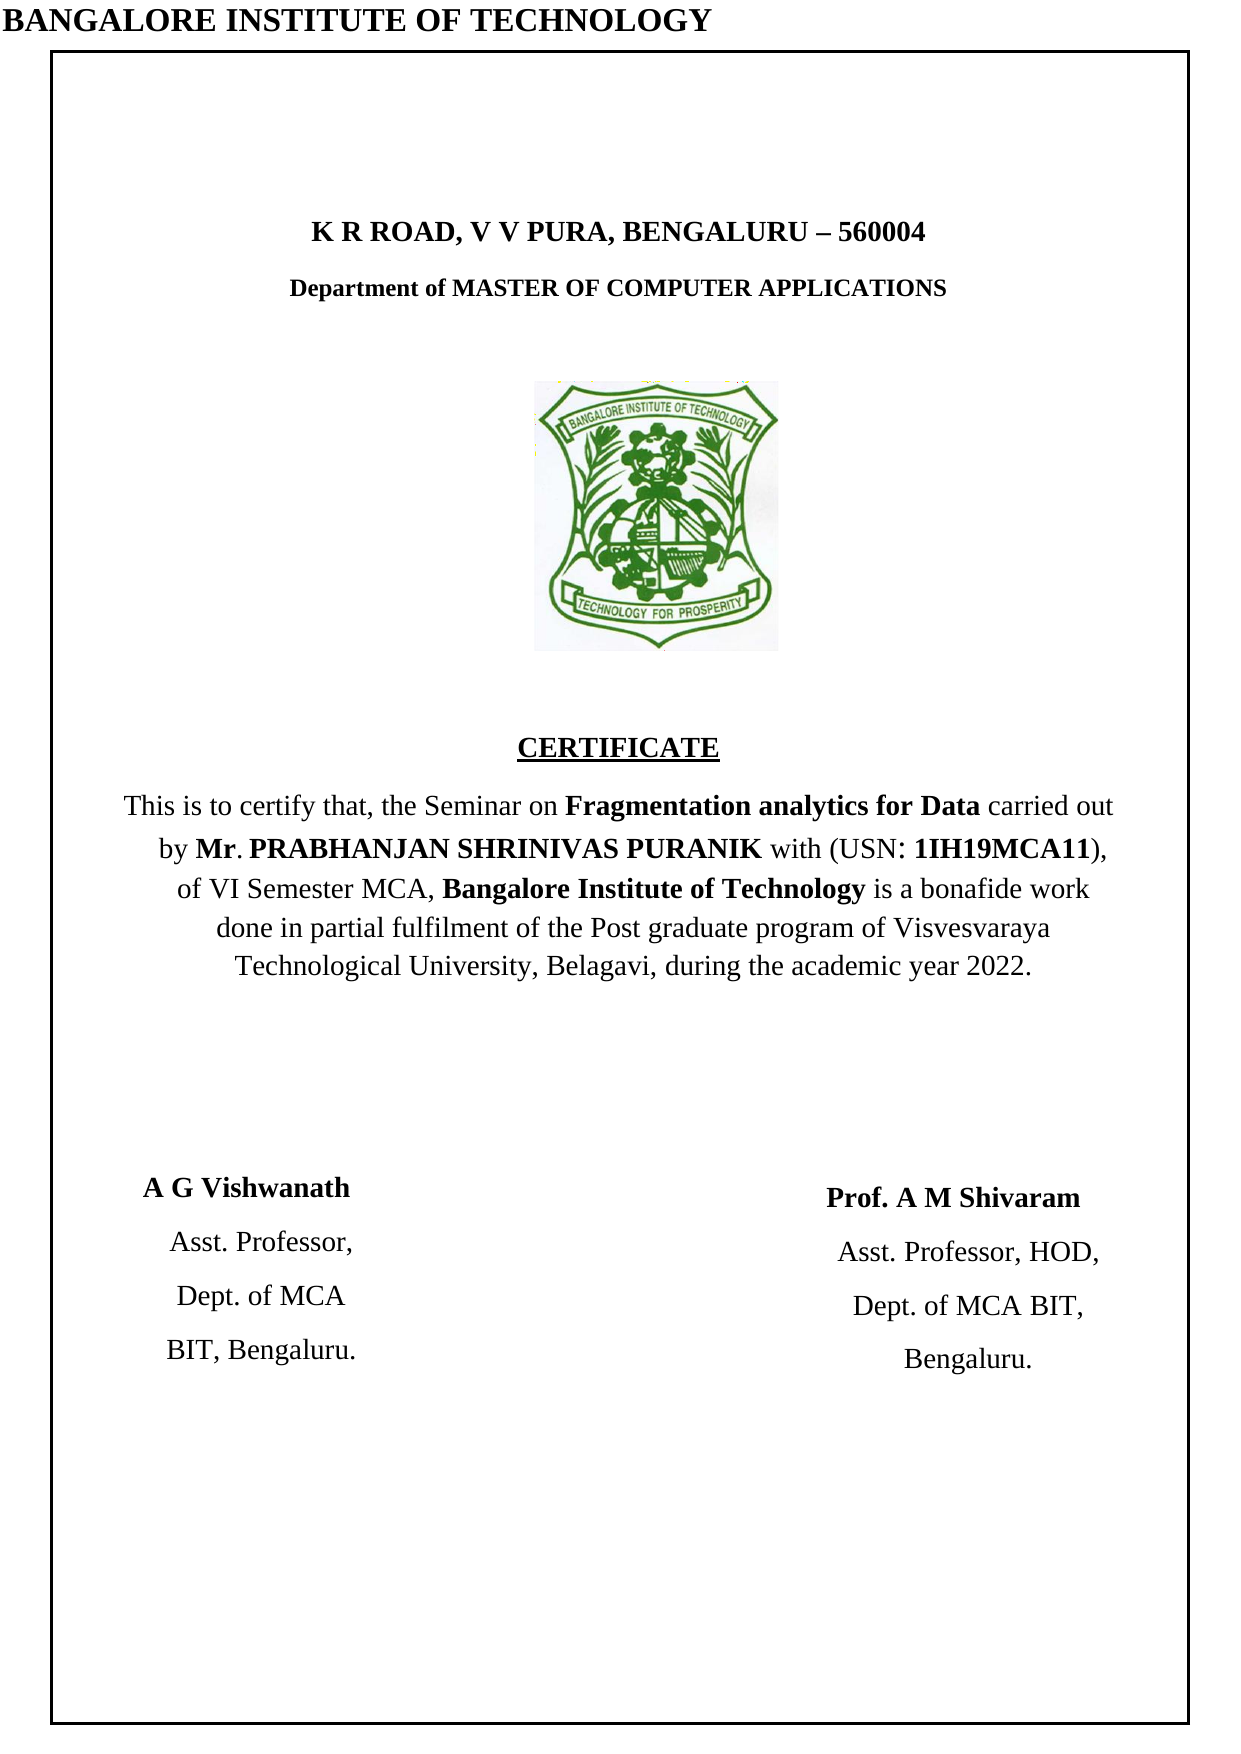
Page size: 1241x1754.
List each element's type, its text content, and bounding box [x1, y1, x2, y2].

text Department of MASTER OF COMPUTER APPLICATIONS [123, 273, 1113, 302]
subtitle K R ROAD, V V PURA, BENGALURU – 560004 [123, 214, 1113, 248]
text A G Vishwanath Asst. Professor, Dept. of MCA BIT, Bengaluru. [123, 1170, 370, 1366]
text Prof. A M Shivaram Asst. Professor, HOD, Dept. of MCA BIT, Bengaluru. [793, 1180, 1113, 1375]
text CERTIFICATE [123, 730, 1113, 763]
text This is to certify that, the Seminar on Fragmentation analytics for Data carried out by Mr. PRABHANJAN SHRINIVAS PURANIK with (USN: 1IH19MCA11), of VI Semester MCA, Bangalore Institute of Technology is a bonafide work done in partial fulfilment of the Post graduate program of Visvesvaraya Technological University, Belagavi, during the academic year 2022. [123, 788, 1113, 982]
picture [534, 381, 779, 651]
